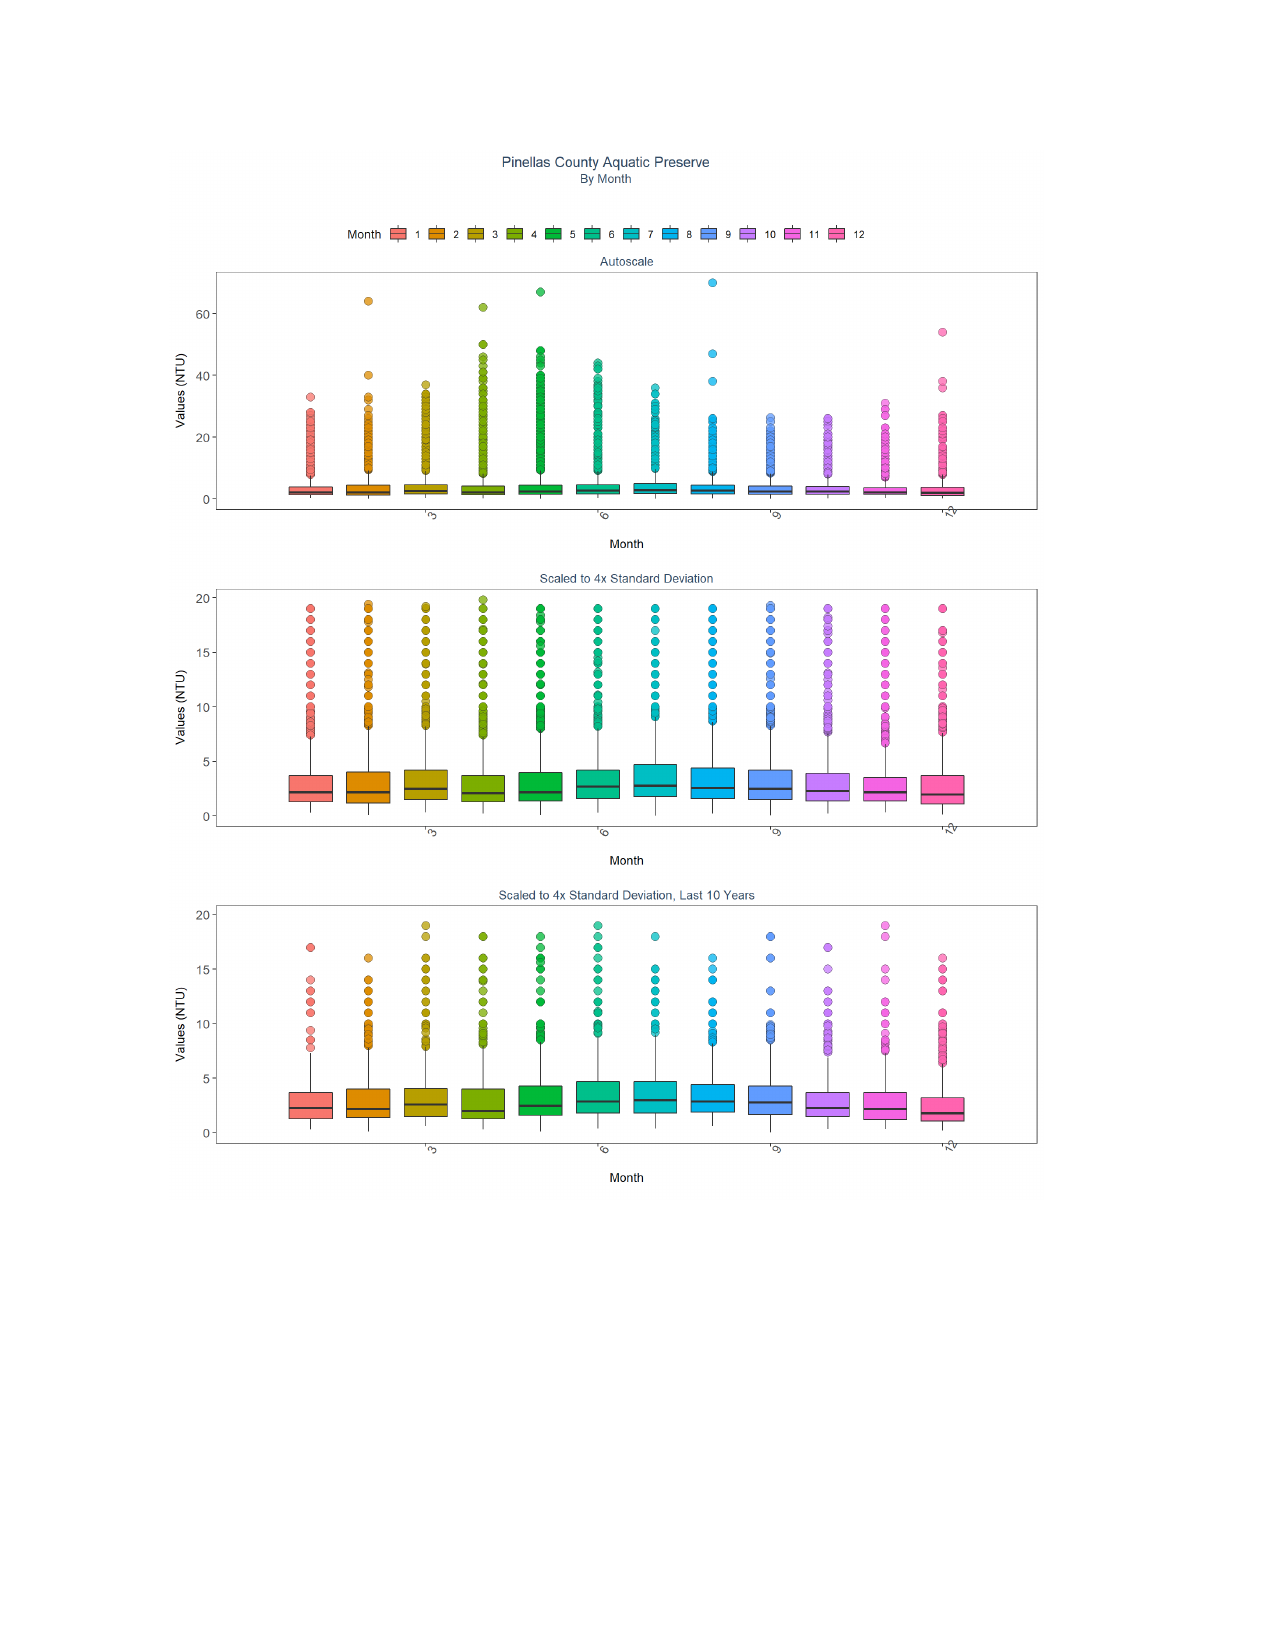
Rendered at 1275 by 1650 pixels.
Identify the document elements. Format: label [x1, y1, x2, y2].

picture [168, 150, 1044, 1200]
